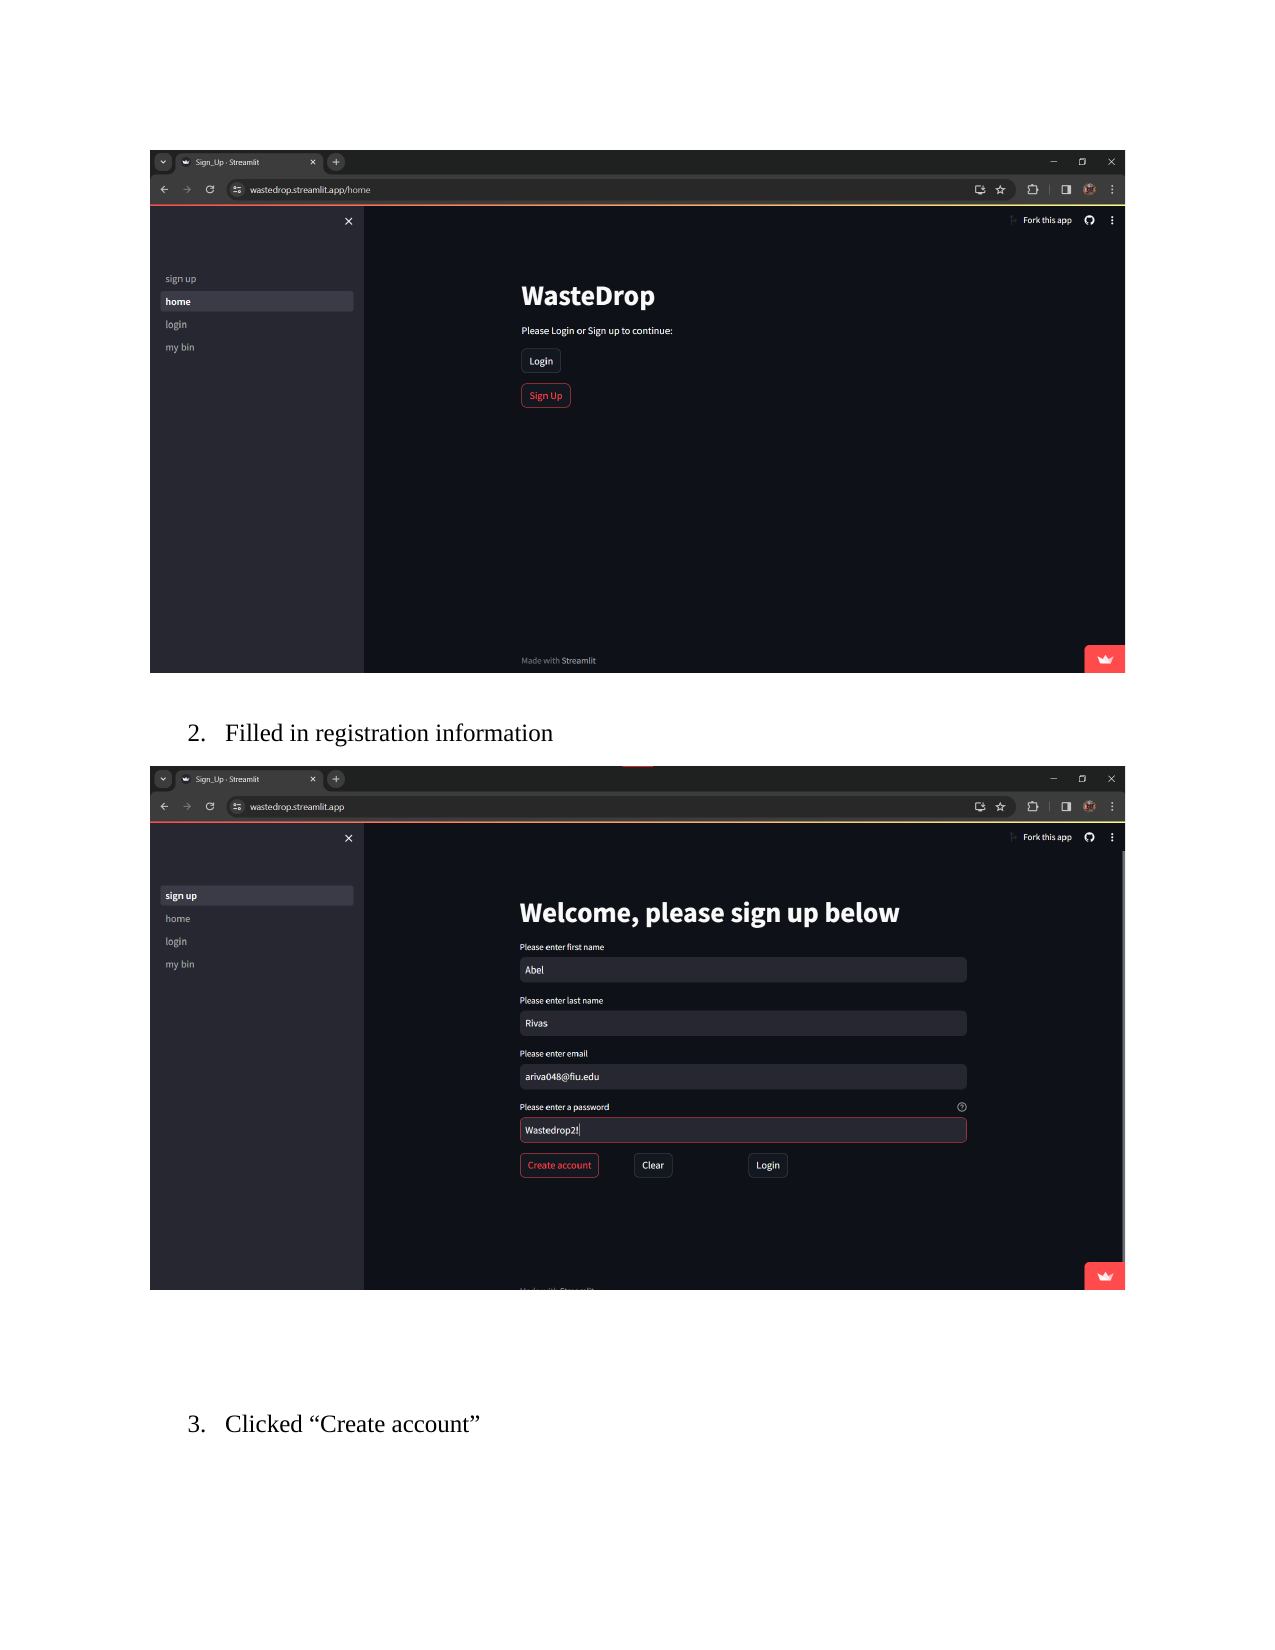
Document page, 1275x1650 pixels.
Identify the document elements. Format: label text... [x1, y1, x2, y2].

list Filled in registration information [187, 718, 1125, 747]
picture [150, 150, 1125, 673]
list Clicked “Create account” [187, 1409, 1125, 1437]
picture [150, 766, 1125, 1290]
